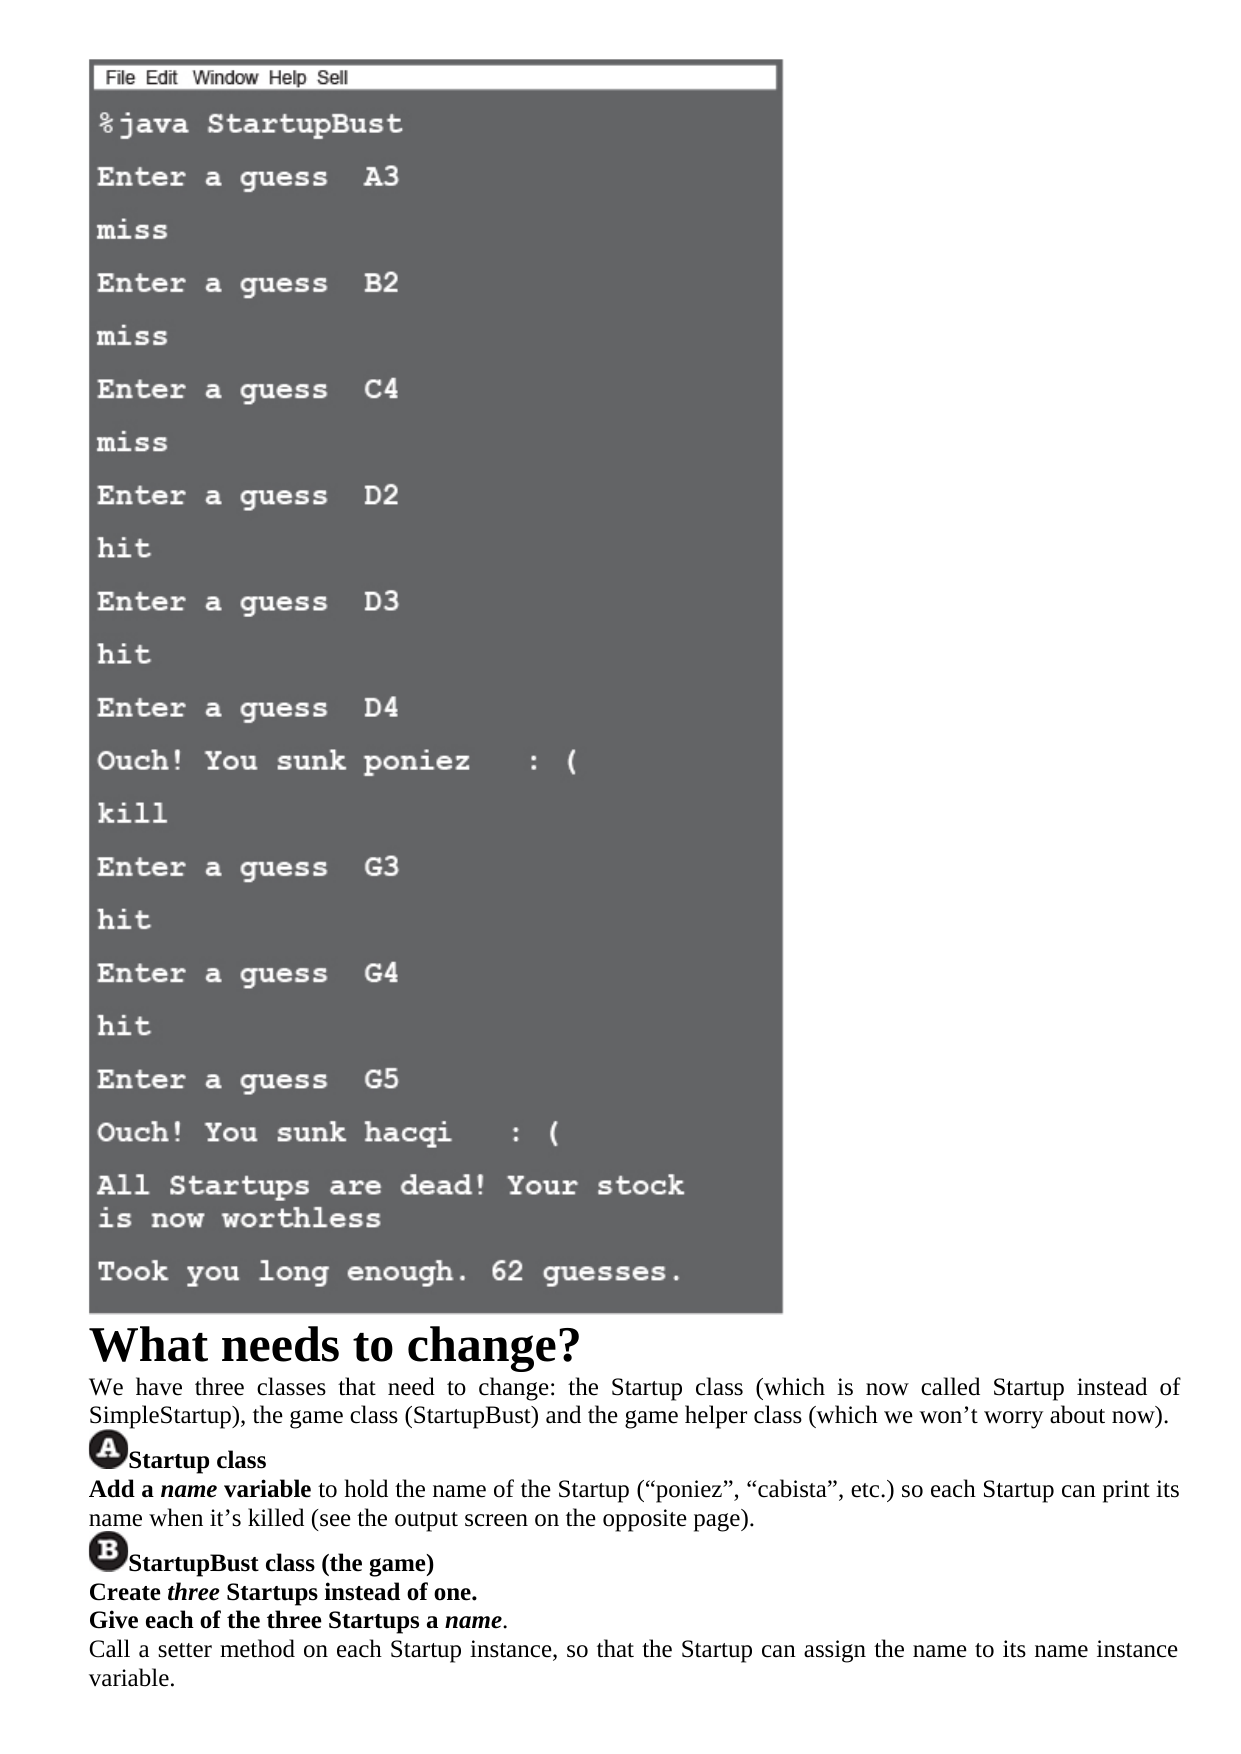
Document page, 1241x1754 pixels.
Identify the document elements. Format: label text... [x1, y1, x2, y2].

text Create three Startups instead of one. [89, 1577, 1181, 1605]
text We have three classes that need to change: the Startup class (which is now called Startup instead of SimpleStartup), the game class (StartupBust) and the game helper class (which we won’t worry about now). [89, 1372, 1181, 1429]
text Add a name variable to hold the name of the Startup (“poniez”, “cabista”, etc.) so each Startup can print its name when it’s killed (see the output screen on the opposite page). [89, 1474, 1181, 1532]
text What needs to change? [89, 1314, 1181, 1372]
text StartupBust class (the game) [89, 1532, 1181, 1577]
text Give each of the three Startups a name. [89, 1605, 1181, 1634]
text Call a setter method on each Startup instance, so that the Startup can assign the name to its name instance variable. [89, 1634, 1181, 1692]
picture [88, 59, 784, 1315]
text Startup class [89, 1429, 1181, 1474]
picture [88, 1429, 129, 1469]
picture [88, 1531, 129, 1572]
